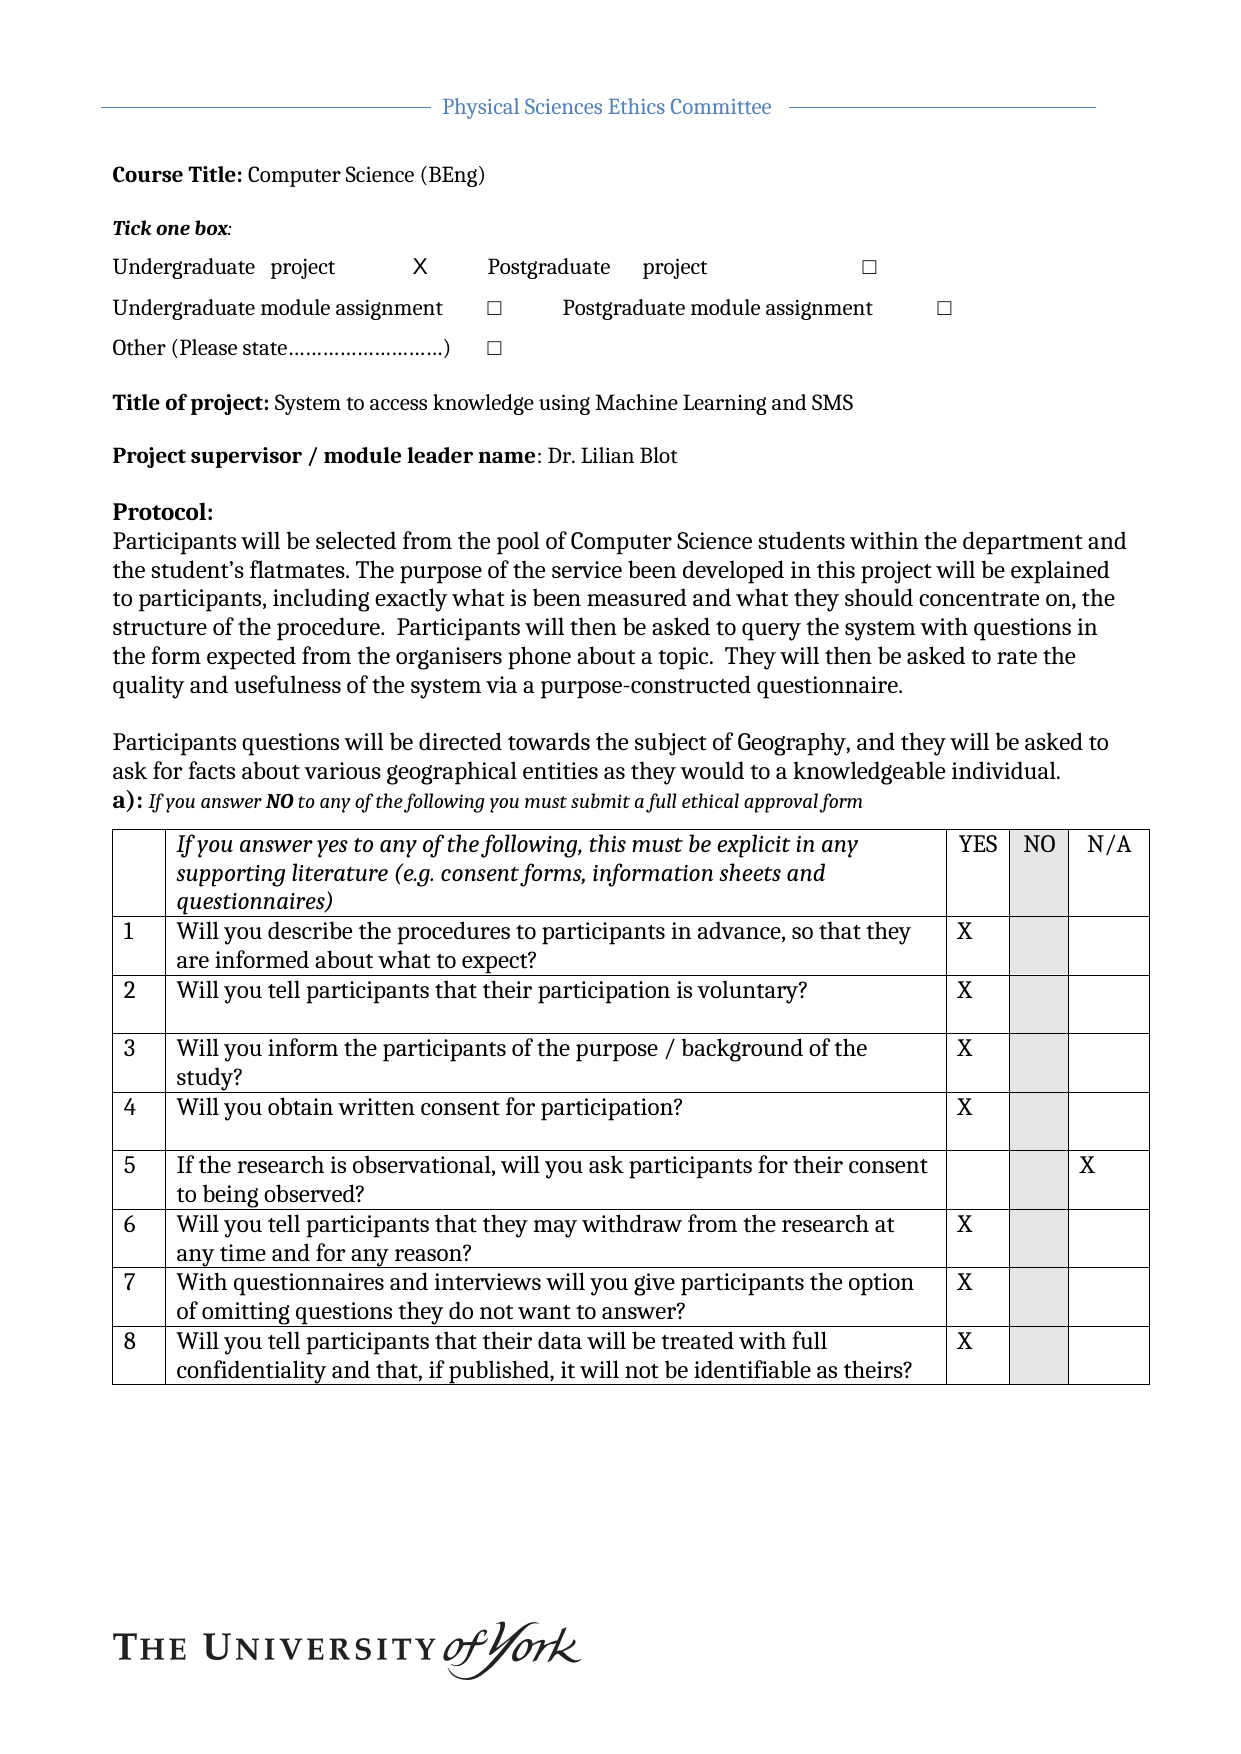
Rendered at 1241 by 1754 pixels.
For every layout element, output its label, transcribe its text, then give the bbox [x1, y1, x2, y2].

table_cell With questionnaires and interviews will you give participants the option of omitting questions they do not want to answer? [166, 1268, 946, 1326]
table_cell [1010, 1210, 1068, 1267]
table_cell [1010, 917, 1068, 974]
table_cell 3 [113, 1034, 165, 1092]
table_cell Will you tell participants that they may withdraw from the research at any time and for any reason? [166, 1210, 946, 1267]
picture [112, 1621, 582, 1681]
table_cell X [947, 976, 1009, 1033]
table_cell [1010, 1268, 1068, 1326]
table_cell X [947, 1034, 1009, 1092]
table_cell Will you tell participants that their participation is voluntary? [166, 976, 946, 1033]
text Undergraduate project X Postgraduate project □ [112, 253, 1128, 280]
table_header [113, 830, 165, 916]
text Title of project: System to access knowledge using Machine Learning and SMS [112, 390, 1128, 417]
table_cell X [1069, 1151, 1149, 1209]
table_cell X [947, 1268, 1009, 1326]
text Participants questions will be directed towards the subject of Geography, and they will be asked to ask for facts about various geographical entities as they would to a knowledgeable individual. [112, 728, 1128, 786]
table_cell [1010, 1151, 1068, 1209]
table_cell 5 [113, 1151, 165, 1209]
text a): If you answer NO to any of the following you must submit a full ethical approval form [112, 786, 1128, 814]
table_cell [1010, 1034, 1068, 1092]
table_cell X [947, 917, 1009, 974]
table_cell [1069, 1093, 1149, 1150]
table_cell 1 [113, 917, 165, 974]
table_cell [1069, 1327, 1149, 1384]
table_cell X [947, 1210, 1009, 1267]
table_cell 2 [113, 976, 165, 1033]
table_cell [1069, 1210, 1149, 1267]
text Course Title: Computer Science (BEng) [112, 150, 1128, 188]
text Protocol: [112, 498, 1128, 527]
table_cell [1069, 1268, 1149, 1326]
text Other (Please state………………………) □ [112, 334, 1128, 361]
table_cell 7 [113, 1268, 165, 1326]
table_header NO [1010, 830, 1068, 916]
text Project supervisor / module leader name: Dr. Lilian Blot [112, 443, 1128, 469]
table_cell [1069, 1034, 1149, 1092]
table_cell [1010, 976, 1068, 1033]
table_cell 6 [113, 1210, 165, 1267]
table_header YES [947, 830, 1009, 916]
table_cell X [947, 1093, 1009, 1150]
text Tick one box: [112, 217, 1128, 241]
table_cell [1069, 917, 1149, 974]
table_header If you answer yes to any of the following, this must be explicit in any supporting literature (e.g. consent forms, information sheets and questionnaires) [166, 830, 946, 916]
text Participants will be selected from the pool of Computer Science students within the department and the student’s flatmates. The purpose of the service been developed in this project will be explained to participants, including exactly what is been measured and what they should concentrate on, the structure of the procedure. Participants will then be asked to query the system with questions in the form expected from the organisers phone about a topic. They will then be asked to rate the quality and usefulness of the system via a purpose-constructed questionnaire. [112, 527, 1128, 699]
table_cell [947, 1151, 1009, 1209]
table_cell 4 [113, 1093, 165, 1150]
table_cell Will you tell participants that their data will be treated with full confidentiality and that, if published, it will not be identifiable as theirs? [166, 1327, 946, 1384]
table_cell Will you describe the procedures to participants in advance, so that they are informed about what to expect? [166, 917, 946, 974]
table_cell If the research is observational, will you ask participants for their consent to being observed? [166, 1151, 946, 1209]
table_cell Will you obtain written consent for participation? [166, 1093, 946, 1150]
table_cell X [947, 1327, 1009, 1384]
table_cell [1010, 1093, 1068, 1150]
table_cell Will you inform the participants of the purpose / background of the study? [166, 1034, 946, 1092]
table_cell 8 [113, 1327, 165, 1384]
text Undergraduate module assignment □ Postgraduate module assignment □ [112, 293, 1128, 321]
table_cell [1010, 1327, 1068, 1384]
table_cell [1069, 976, 1149, 1033]
table_header N/A [1069, 830, 1149, 916]
